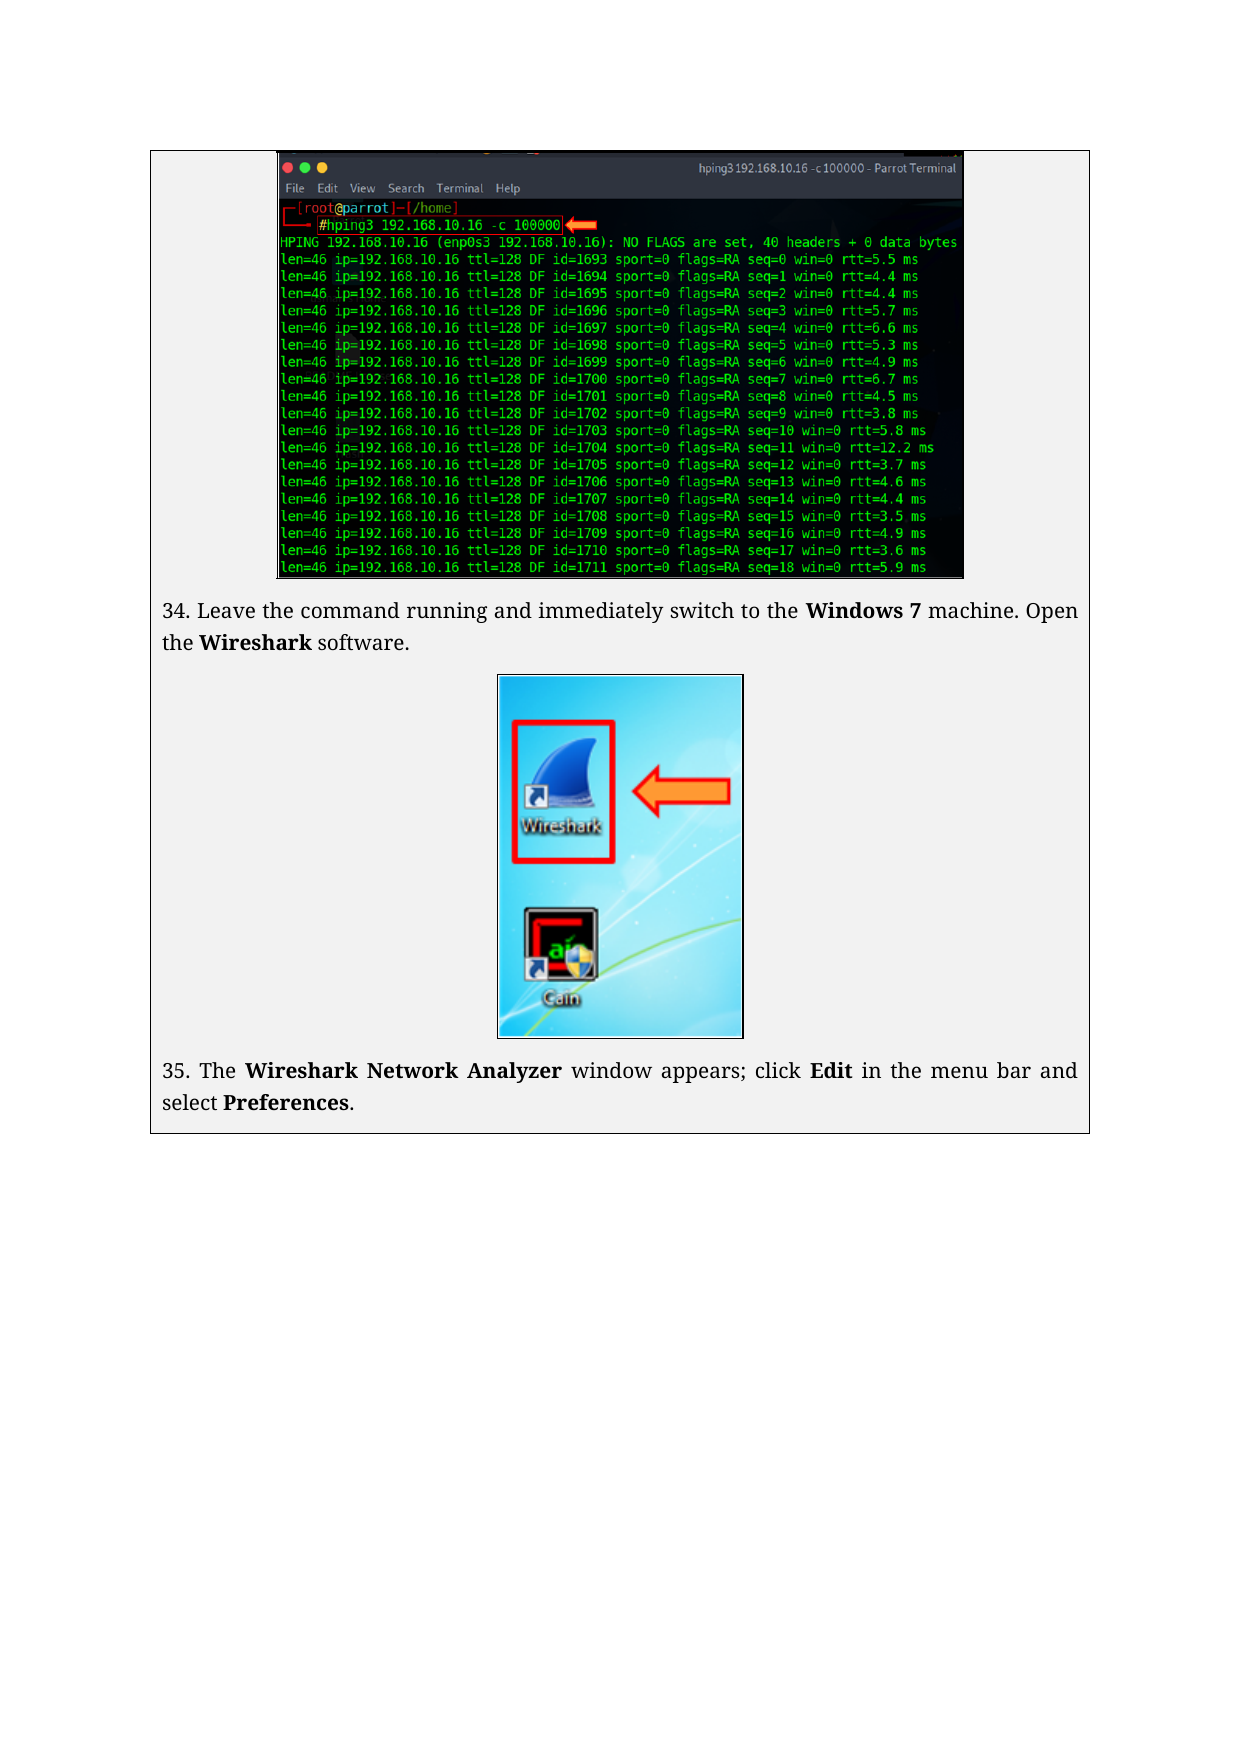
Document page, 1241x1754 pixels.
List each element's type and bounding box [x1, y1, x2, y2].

picture [278, 153, 962, 578]
picture [498, 675, 742, 1038]
table_header [151, 151, 1089, 1133]
